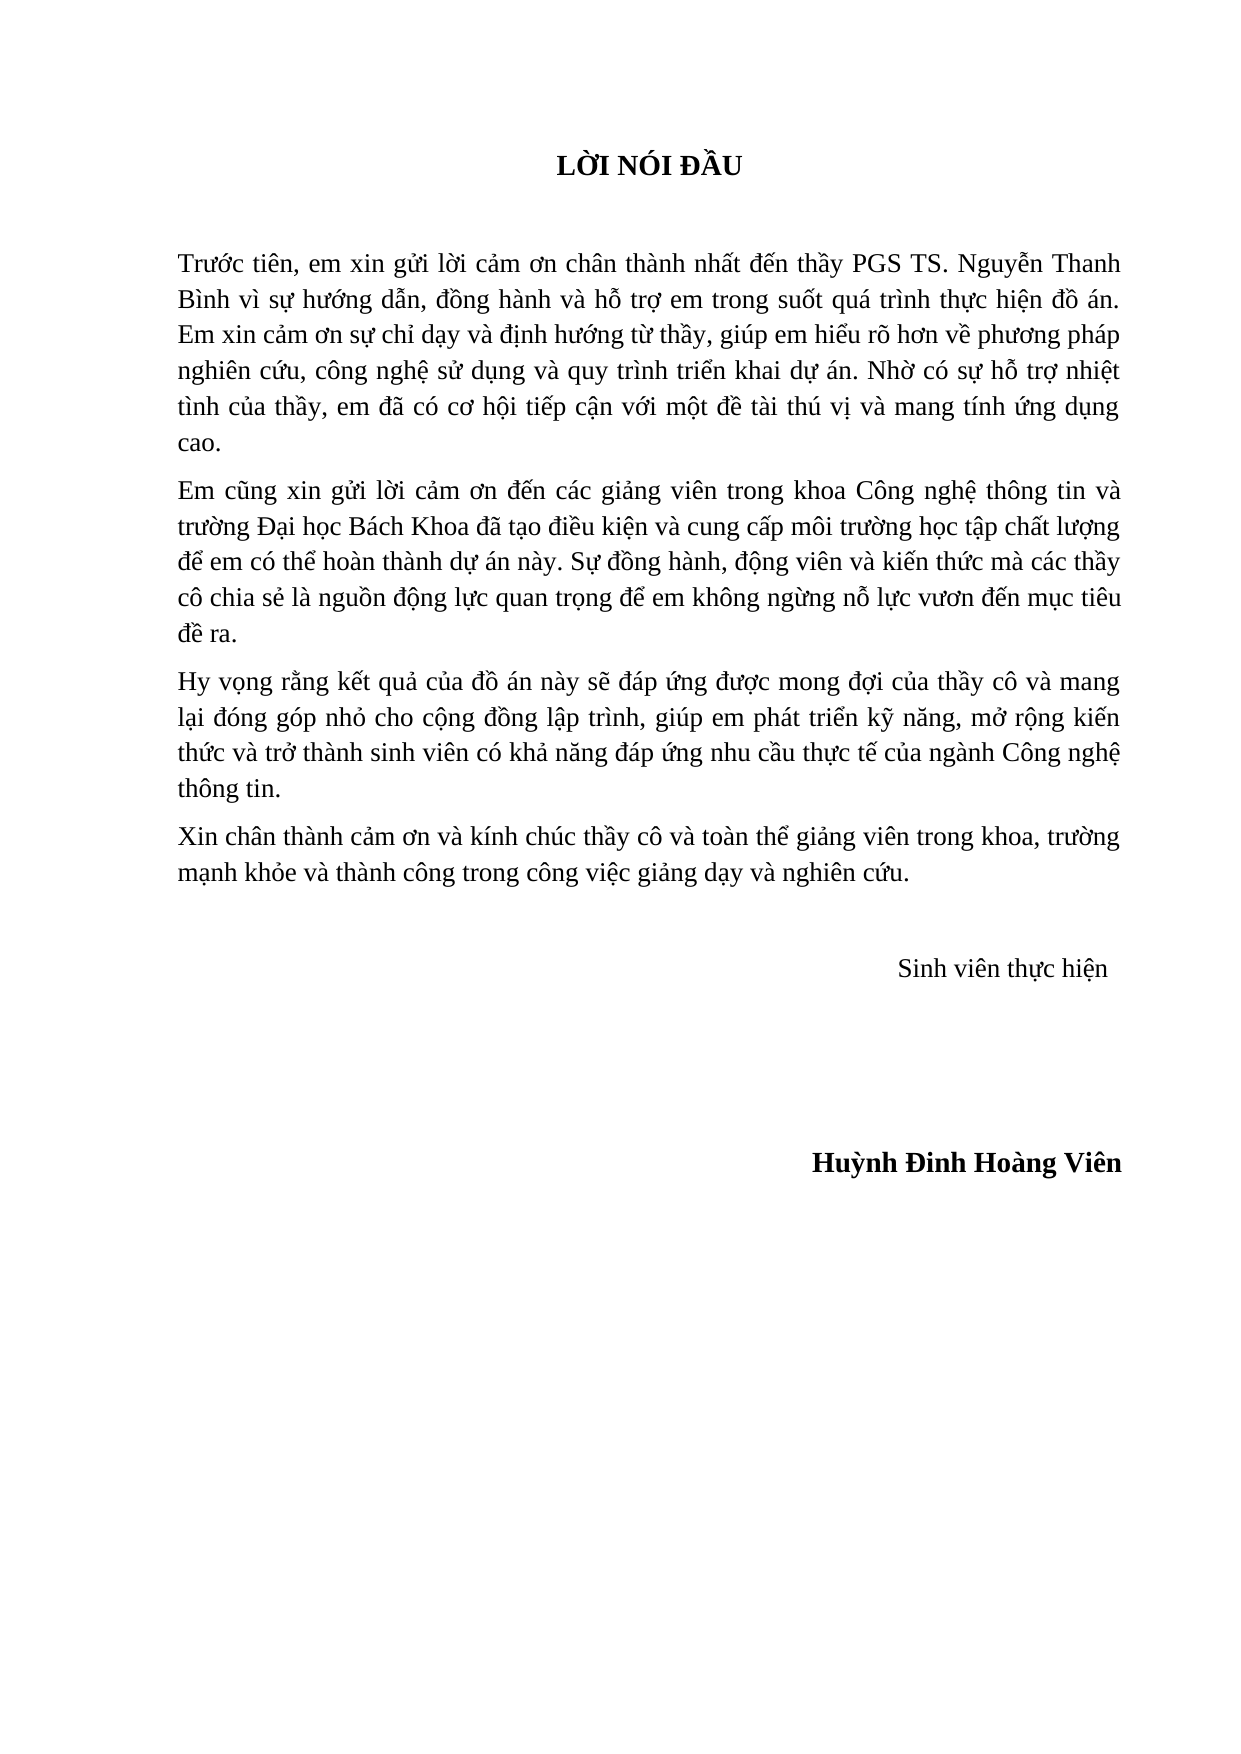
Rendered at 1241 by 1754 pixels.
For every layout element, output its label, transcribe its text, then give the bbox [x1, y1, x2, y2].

text Trước tiên, em xin gửi lời cảm ơn chân thành nhất đến thầy PGS TS. Nguyễn Thanh Bình vì sự hướng dẫn, đồng hành và hỗ trợ em trong suốt quá trình thực hiện đồ án. Em xin cảm ơn sự chỉ dạy và định hướng từ thầy, giúp em hiểu rõ hơn về phương pháp nghiên cứu, công nghệ sử dụng và quy trình triển khai dự án. Nhờ có sự hỗ trợ nhiệt tình của thầy, em đã có cơ hội tiếp cận với một đề tài thú vị và mang tính ứng dụng cao. [177, 247, 1122, 457]
text Huỳnh Đinh Hoàng Viên [177, 1146, 1122, 1179]
text Em cũng xin gửi lời cảm ơn đến các giảng viên trong khoa Công nghệ thông tin và trường Đại học Bách Khoa đã tạo điều kiện và cung cấp môi trường học tập chất lượng để em có thể hoàn thành dự án này. Sự đồng hành, động viên và kiến thức mà các thầy cô chia sẻ là nguồn động lực quan trọng để em không ngừng nỗ lực vươn đến mục tiêu đề ra. [177, 474, 1122, 648]
text Sinh viên thực hiện [177, 953, 1122, 984]
text Hy vọng rằng kết quả của đồ án này sẽ đáp ứng được mong đợi của thầy cô và mang lại đóng góp nhỏ cho cộng đồng lập trình, giúp em phát triển kỹ năng, mở rộng kiến thức và trở thành sinh viên có khả năng đáp ứng nhu cầu thực tế của ngành Công nghệ thông tin. [177, 665, 1122, 803]
text Xin chân thành cảm ơn và kính chúc thầy cô và toàn thể giảng viên trong khoa, trường mạnh khỏe và thành công trong công việc giảng dạy và nghiên cứu. [177, 820, 1122, 887]
text LỜI NÓI ĐẦU [177, 148, 1122, 181]
